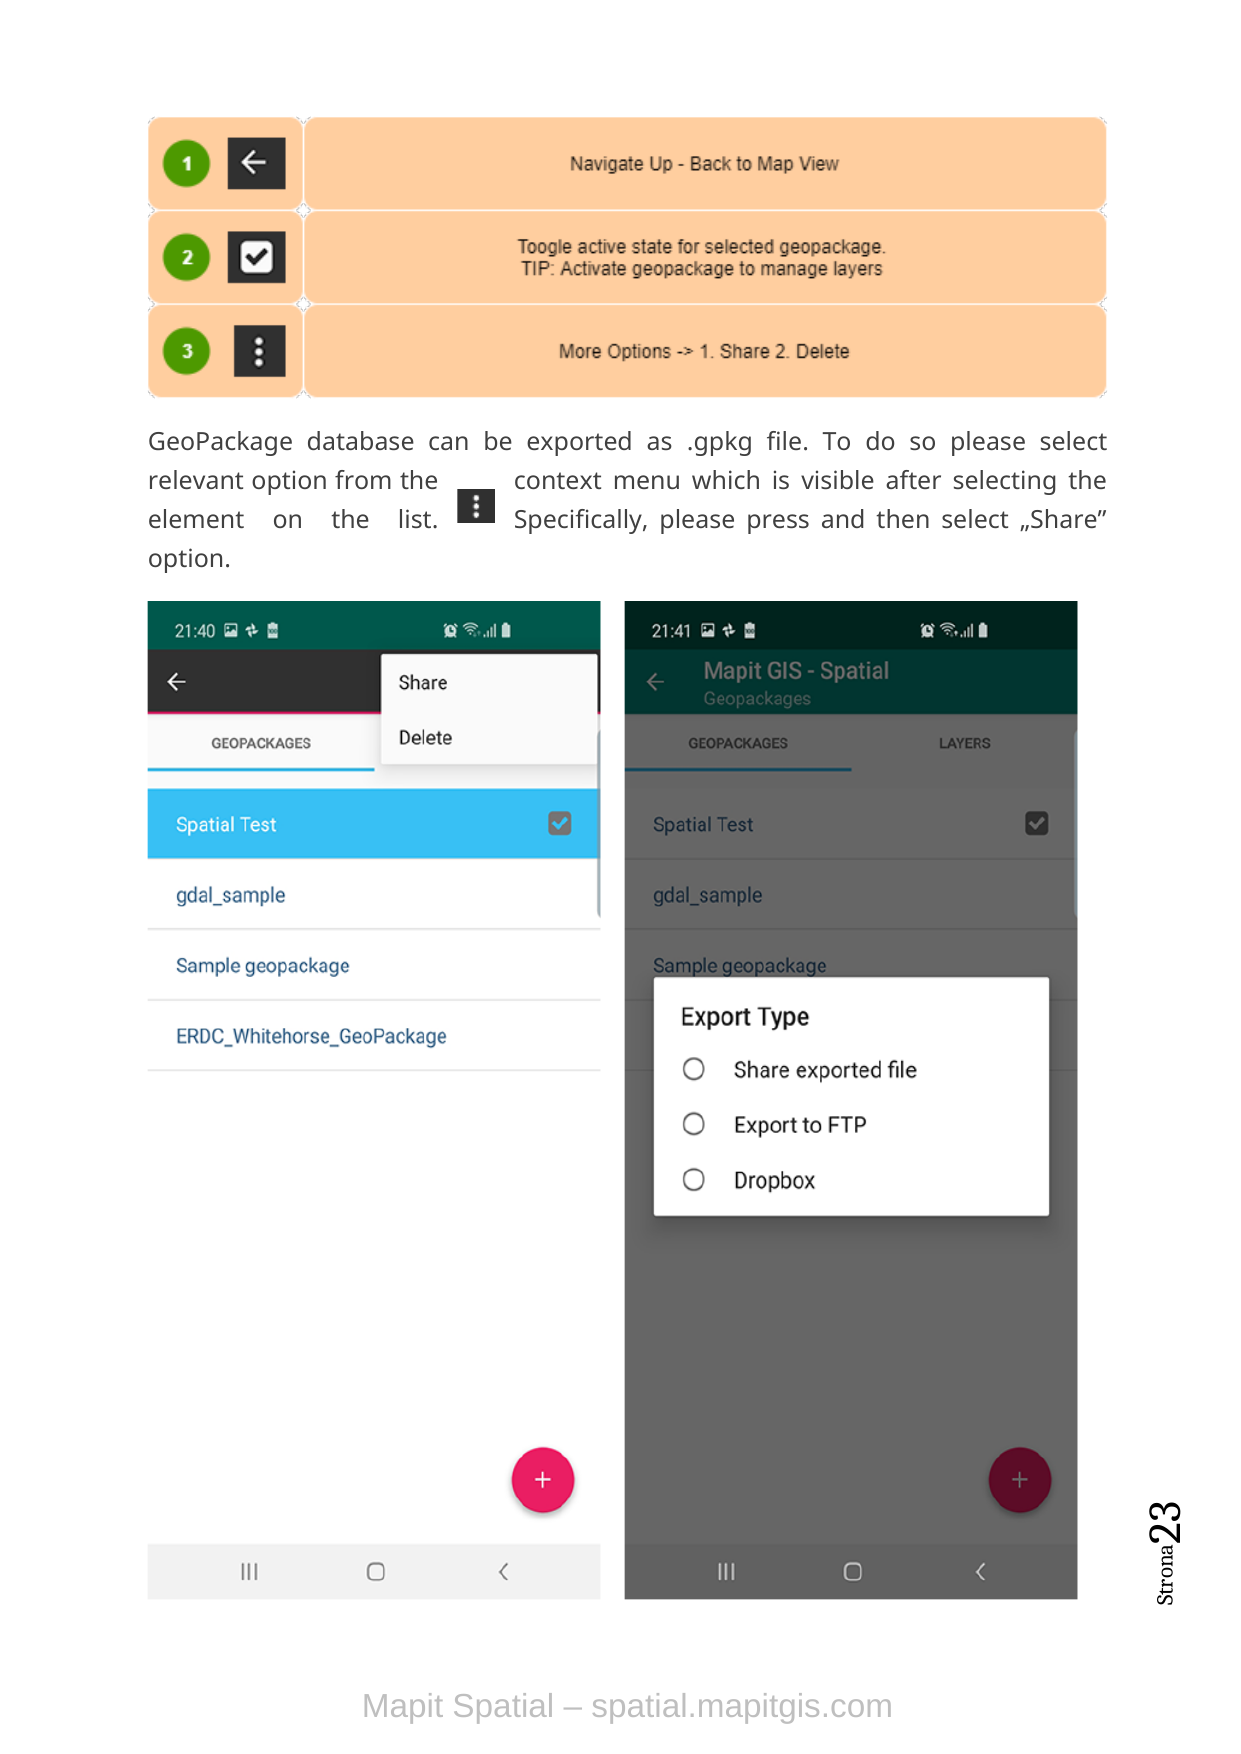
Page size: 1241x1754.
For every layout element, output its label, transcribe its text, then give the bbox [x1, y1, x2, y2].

picture [147, 116, 1108, 399]
picture [457, 489, 495, 520]
text GeoPackage database can be exported as .gpkg file. To do so please select relevant option from the context menu which is visible after selecting the element on the list. Specifically, please press and then select „Share” option. [148, 423, 1107, 575]
